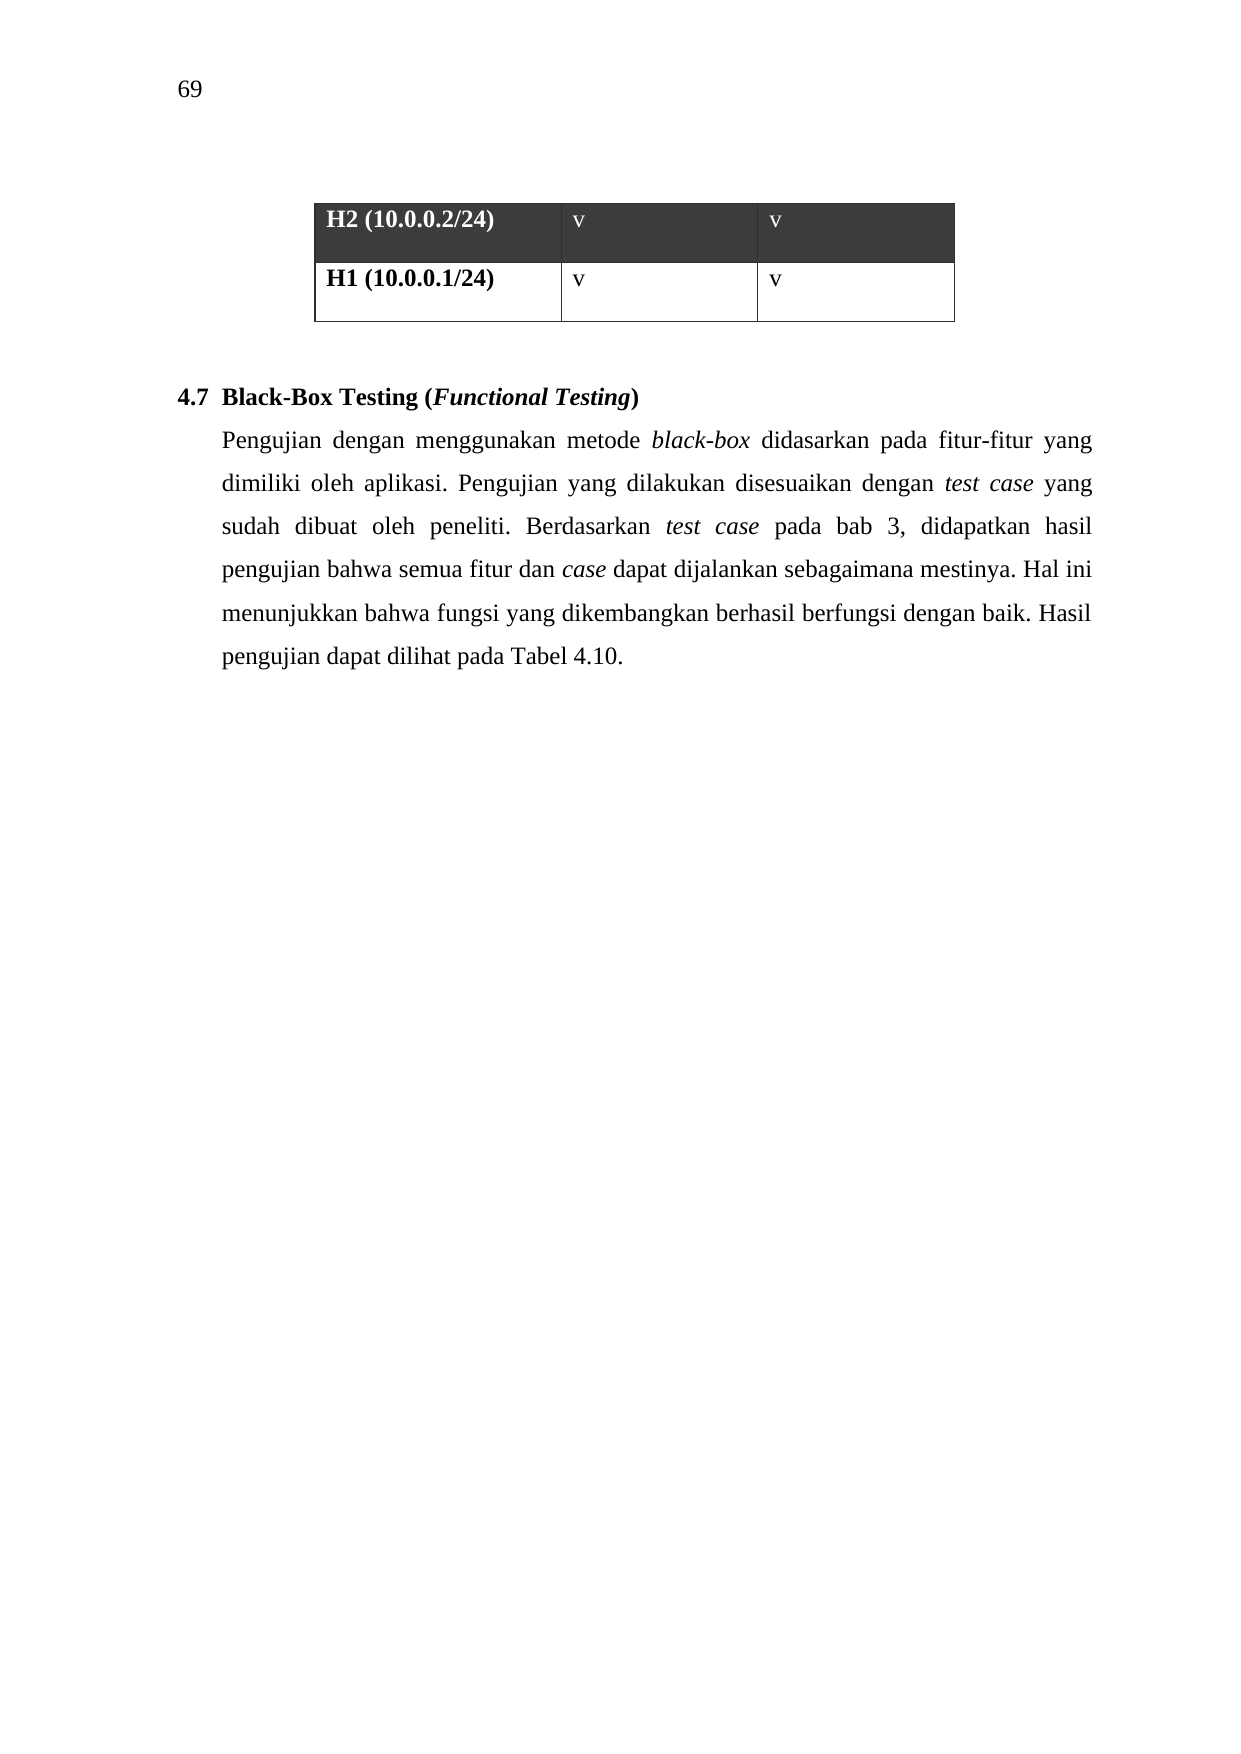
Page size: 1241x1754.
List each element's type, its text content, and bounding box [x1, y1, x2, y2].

table_cell v [758, 263, 954, 321]
table_cell H1 (10.0.0.1/24) [316, 263, 561, 321]
table_cell H2 (10.0.0.2/24) [316, 204, 561, 262]
table_cell v [758, 204, 954, 262]
text Black-Box Testing (Functional Testing) [177, 382, 1092, 411]
table_cell v [562, 263, 757, 321]
text Pengujian dengan menggunakan metode black-box didasarkan pada fitur-fitur yang dimiliki oleh aplikasi. Pengujian yang dilakukan disesuaikan dengan test case yang sudah dibuat oleh peneliti. Berdasarkan test case pada bab 3, didapatkan hasil pengujian bahwa semua fitur dan case dapat dijalankan sebagaimana mestinya. Hal ini menunjukkan bahwa fungsi yang dikembangkan berhasil berfungsi dengan baik. Hasil pengujian dapat dilihat pada Tabel 4.10. [222, 425, 1092, 669]
table_cell v [562, 204, 757, 262]
